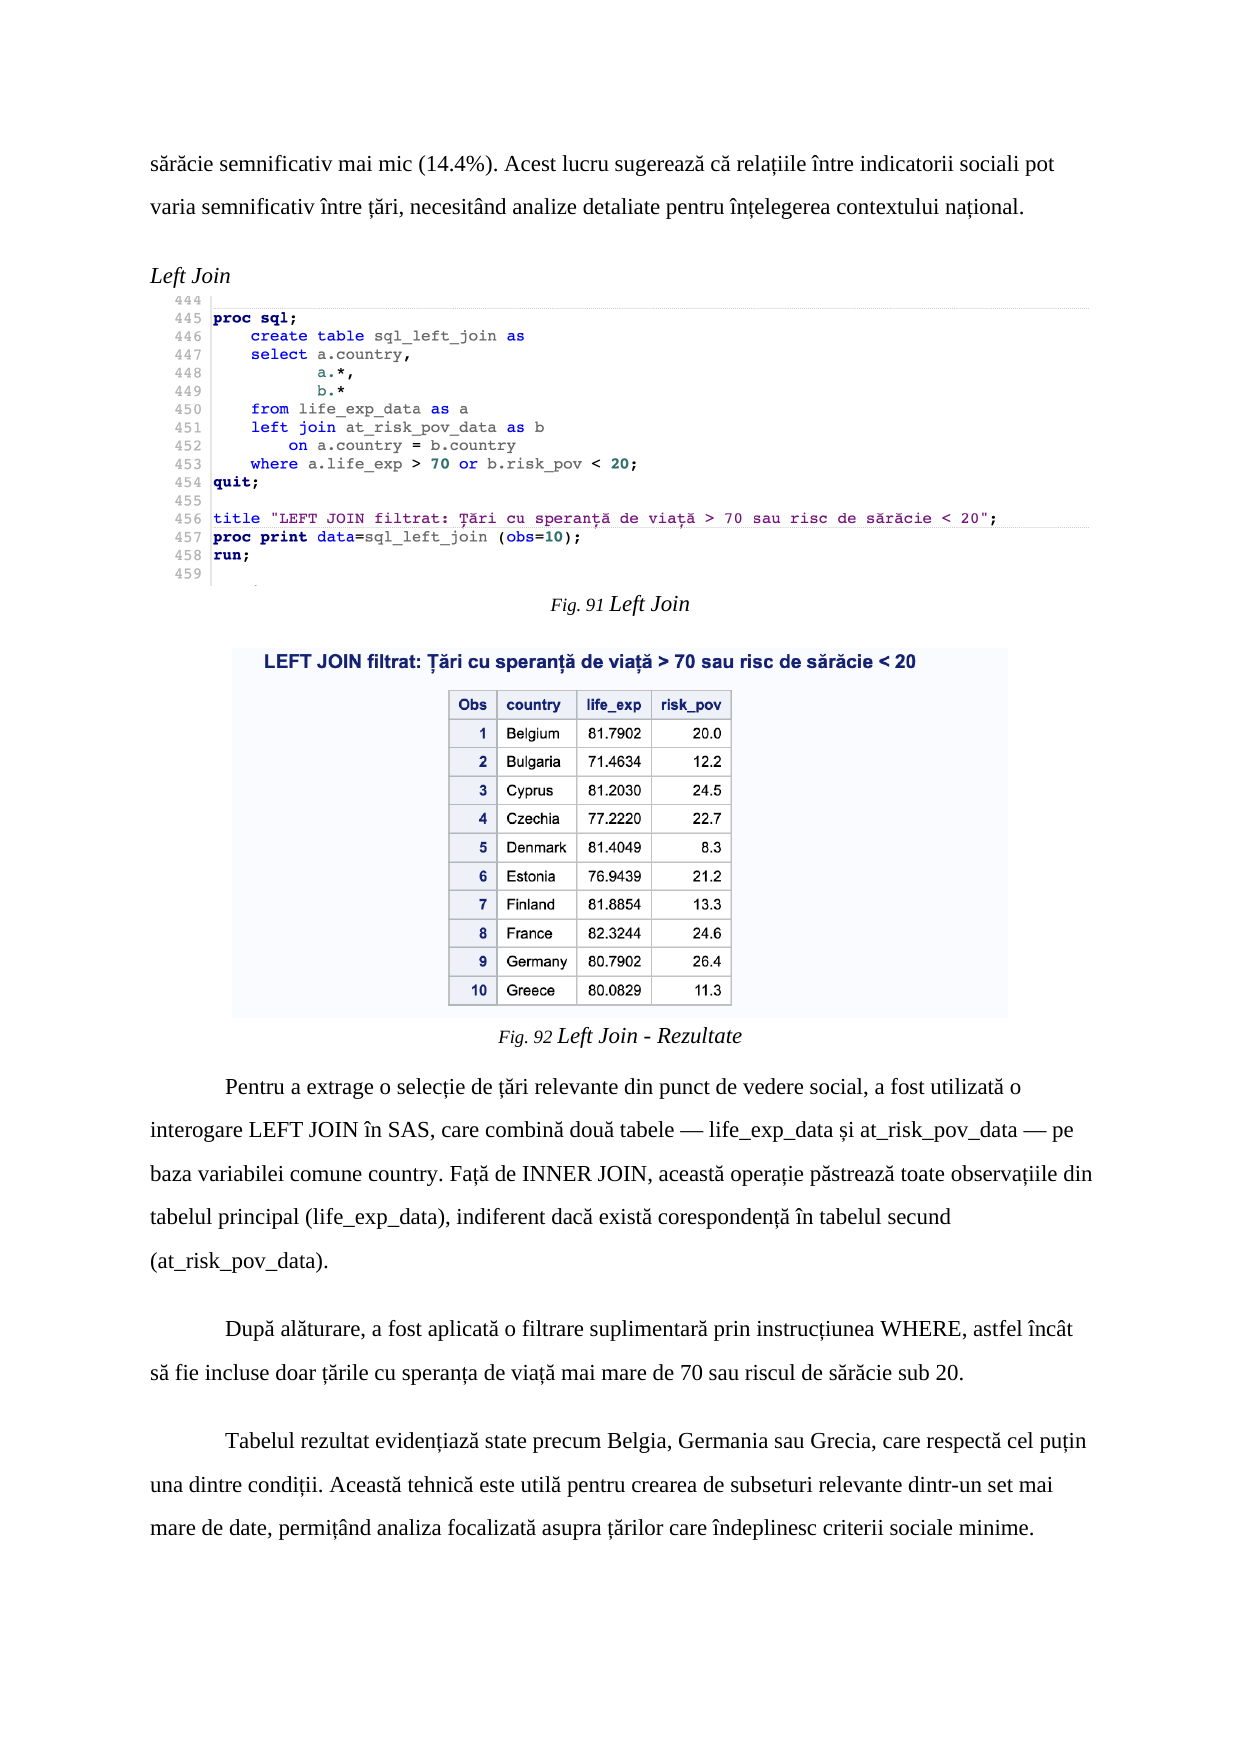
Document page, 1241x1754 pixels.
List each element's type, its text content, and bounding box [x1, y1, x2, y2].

subtitle Left Join [150, 262, 1090, 288]
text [150, 150, 1094, 220]
text Fig. 92 Left Join - Rezultate [150, 1022, 1090, 1048]
text Pentru a extrage o selecție de țări relevante din punct de vedere social, a fost utilizată o interogare LEFT JOIN în SAS, care combină două tabele — life_exp_data și at_risk_pov_data — pe baza variabilei comune country. Față de INNER JOIN, această operație păstrează toate observațiile din tabelul principal (life_exp_data), indiferent dacă există corespondență în tabelul secund (at_risk_pov_data). [150, 1073, 1094, 1273]
text Fig. 91 Left Join [150, 589, 1090, 616]
text După alăturare, a fost aplicată o filtrare suplimentară prin instrucțiunea WHERE, astfel încât să fie incluse doar țările cu speranța de viață mai mare de 70 sau riscul de sărăcie sub 20. [150, 1315, 1094, 1385]
picture [232, 636, 1008, 1018]
text Tabelul rezultat evidențiază state precum Belgia, Germania sau Grecia, care respectă cel puțin una dintre condiții. Această tehnică este utilă pentru crearea de subseturi relevante dintr-un set mai mare de date, permițând analiza focalizată asupra țărilor care îndeplinesc criterii sociale minime. [150, 1427, 1094, 1540]
picture [150, 296, 1091, 586]
